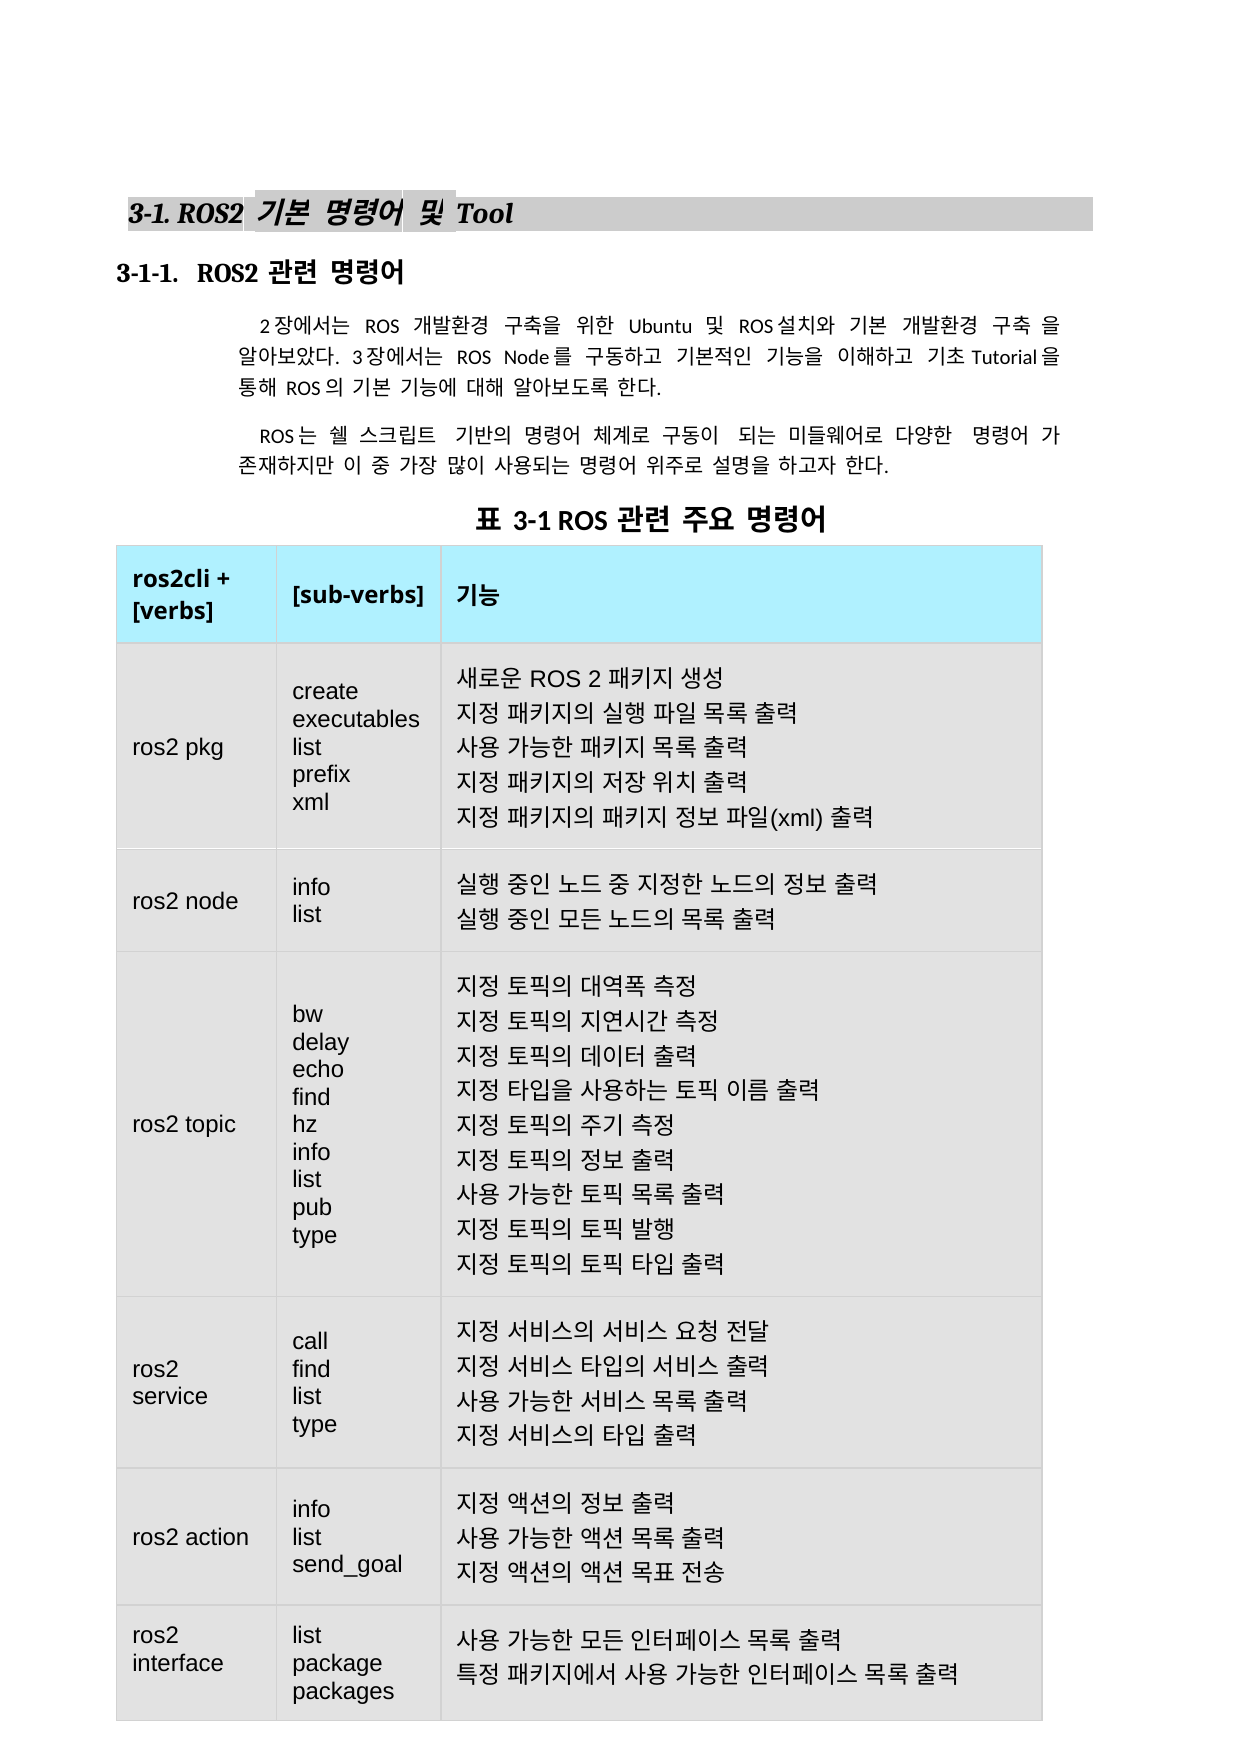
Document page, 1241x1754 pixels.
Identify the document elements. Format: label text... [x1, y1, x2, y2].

table_header [sub-verbs] [277, 546, 440, 642]
text ROS는 쉘 스크립트 기반의 명령어 체계로 구동이 되는 미들웨어로 다양한 명령어 가 존재하지만 이 중 가장 많이 사용되는 명령어 위주로 설명을 하고자 한다. [239, 419, 1061, 479]
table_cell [277, 1606, 440, 1720]
table_cell 새로운 ROS 2 패키지 생성 지정 패키지의 실행 파일 목록 출력 사용 가능한 패키지 목록 출력 지정 패키지의 저장 위치 출력 지정 패키지의 패키지 정보 파일(xml) 출력 [442, 644, 1041, 848]
table_cell call find list type [277, 1297, 440, 1467]
table_cell info list [277, 850, 440, 951]
text 2장에서는 ROS 개발환경 구축을 위한 Ubuntu 및 ROS설치와 기본 개발환경 구축 을 알아보았다. 3장에서는 ROS Node를 구동하고 기본적인 기능을 이해하고 기초 Tutorial을 통해 ROS의 기본 기능에 대해 알아보도록 한다. [239, 309, 1061, 401]
table_cell ros2 interface [117, 1606, 276, 1720]
table_cell 지정 서비스의 서비스 요청 전달 지정 서비스 타입의 서비스 출력 사용 가능한 서비스 목록 출력 지정 서비스의 타입 출력 [442, 1297, 1041, 1467]
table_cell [442, 1606, 1041, 1720]
table_cell ros2 action [117, 1469, 276, 1604]
table_cell bw delay echo find hz info list pub type [277, 952, 440, 1296]
table_cell 실행 중인 노드 중 지정한 노드의 정보 출력 실행 중인 모든 노드의 목록 출력 [442, 850, 1041, 951]
table_cell create executables list prefix xml [277, 644, 440, 848]
table_cell ros2 node [117, 850, 276, 951]
table_cell 지정 토픽의 대역폭 측정 지정 토픽의 지연시간 측정 지정 토픽의 데이터 출력 지정 타입을 사용하는 토픽 이름 출력 지정 토픽의 주기 측정 지정 토픽의 정보 출력 사용 가능한 토픽 목록 출력 지정 토픽의 토픽 발행 지정 토픽의 토픽 타입 출력 [442, 952, 1041, 1296]
table_cell ros2 topic [117, 952, 276, 1296]
subtitle 3-1-1. ROS2 관련 명령어 [117, 251, 1105, 290]
table_cell ros2 service [117, 1297, 276, 1467]
table_header 기능 [442, 546, 1041, 642]
table_cell ros2 pkg [117, 644, 276, 848]
table_cell info list send_goal [277, 1469, 440, 1604]
subtitle 3-1. ROS2 기본 명령어 및 Tool [117, 189, 1105, 232]
table_cell 지정 액션의 정보 출력 사용 가능한 액션 목록 출력 지정 액션의 액션 목표 전송 [442, 1469, 1041, 1604]
subtitle 표 3-1 ROS 관련 주요 명령어 [475, 497, 1105, 539]
table_header ros2cli + [verbs] [117, 546, 276, 642]
